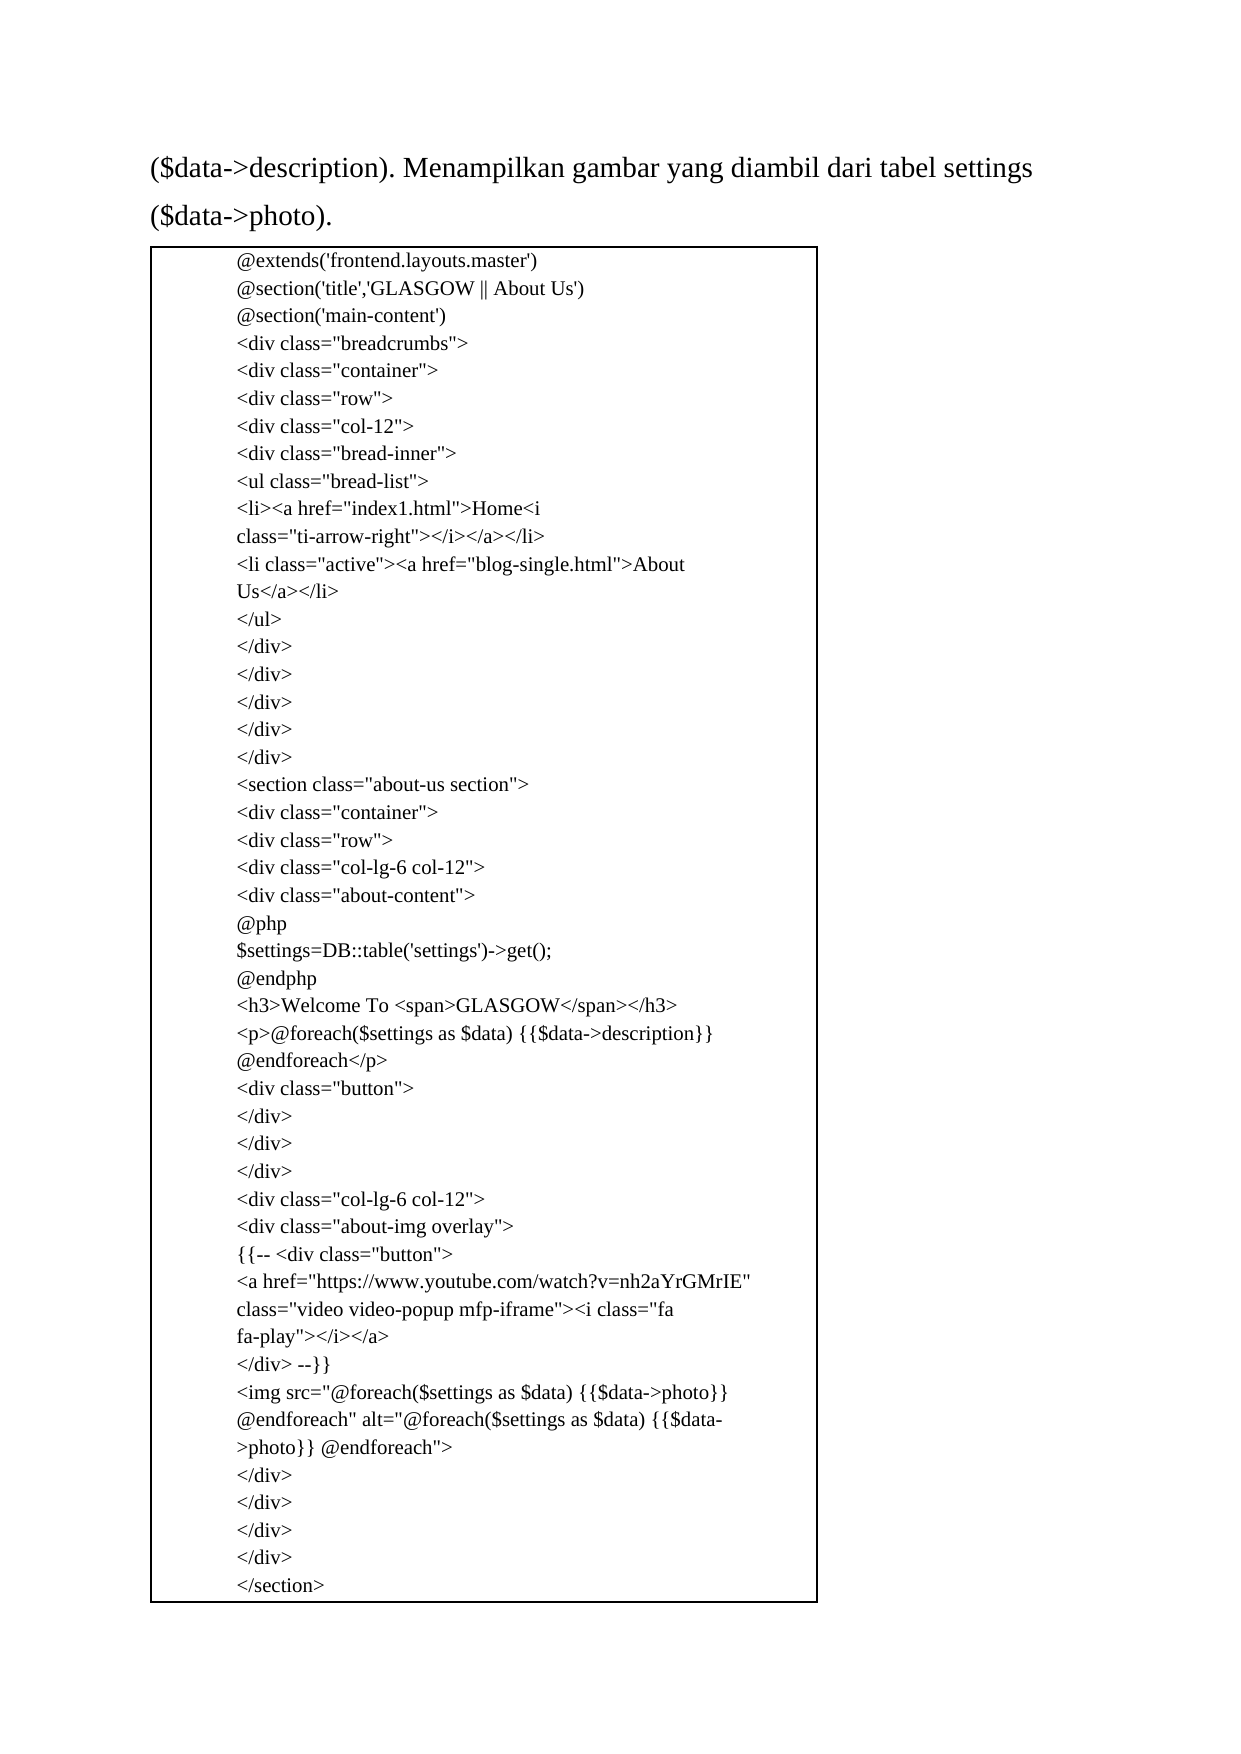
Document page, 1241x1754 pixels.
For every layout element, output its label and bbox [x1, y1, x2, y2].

text [150, 150, 1076, 231]
table_header [152, 248, 816, 1601]
